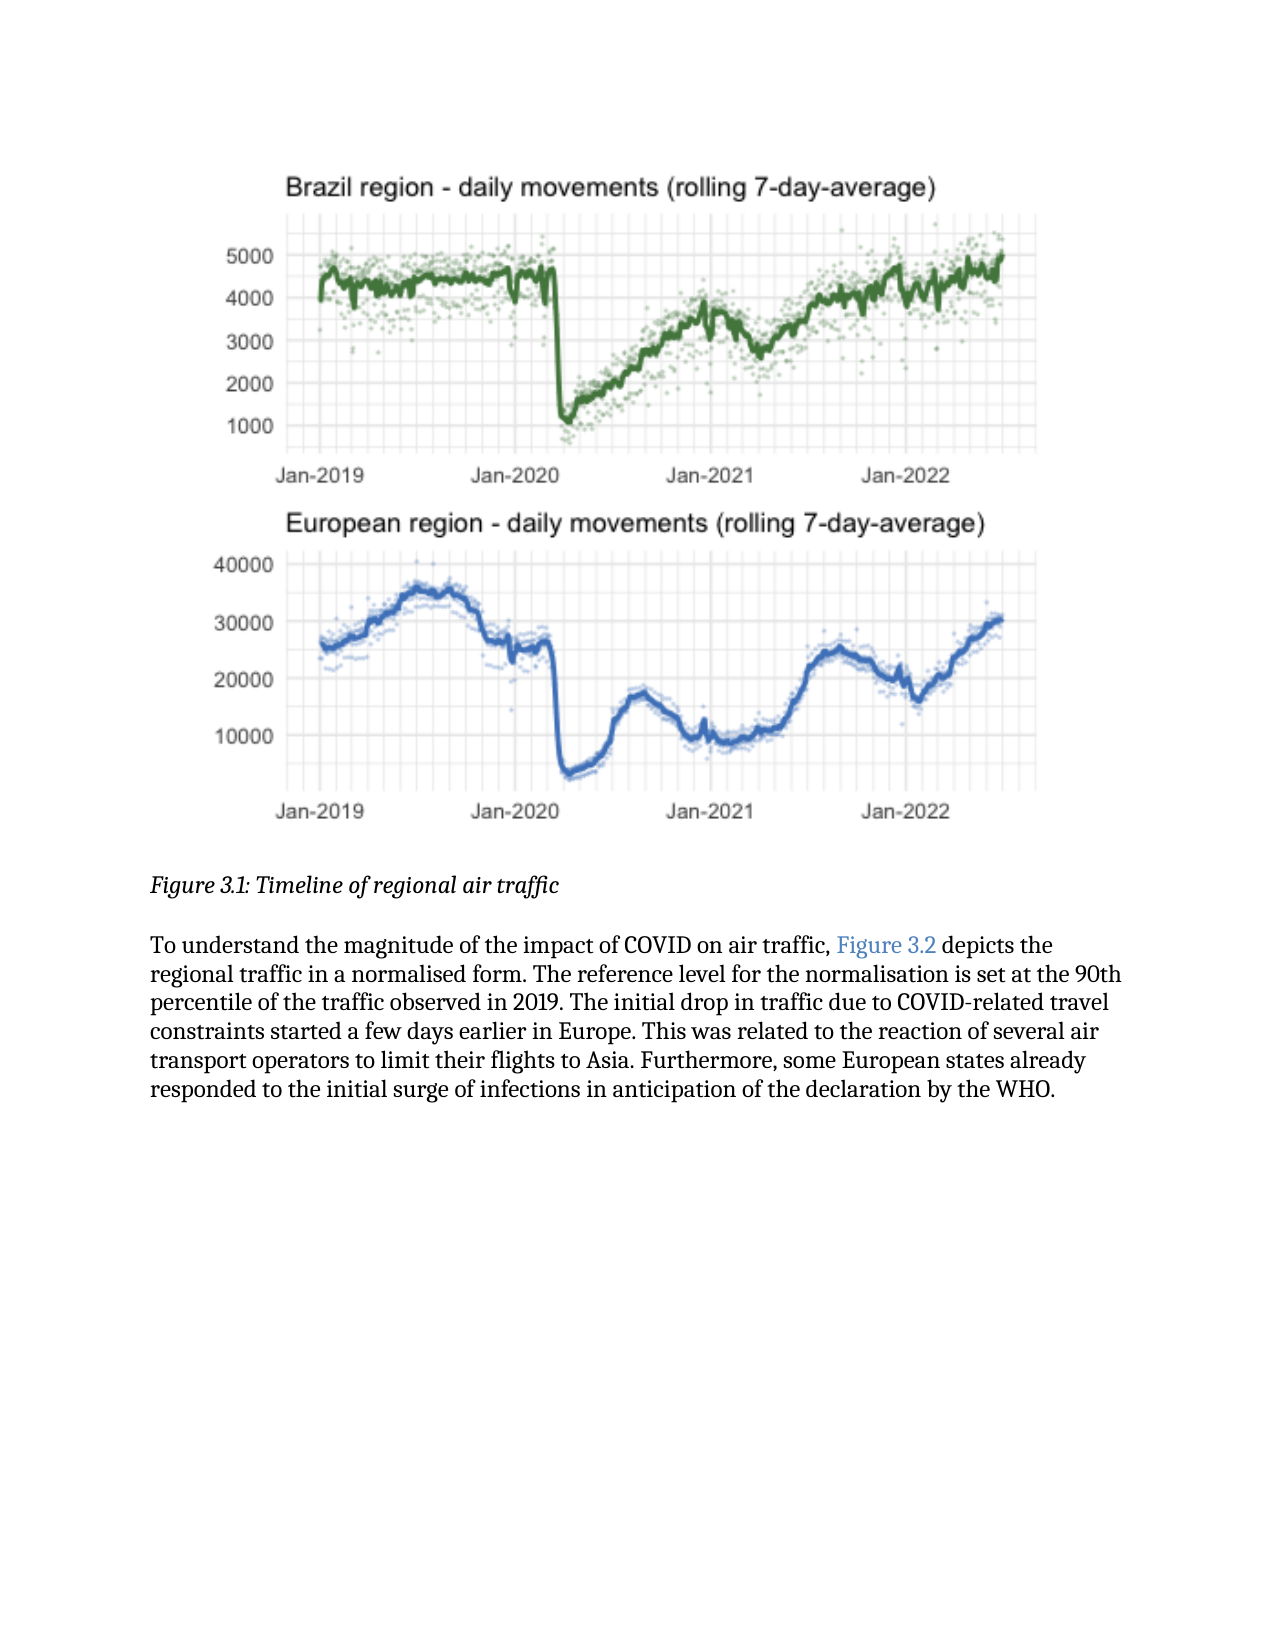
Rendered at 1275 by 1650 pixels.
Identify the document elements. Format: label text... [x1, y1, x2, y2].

picture [188, 150, 1064, 850]
table_header Figure 3.1: Timeline of regional air traffic [139, 150, 1114, 912]
text To understand the magnitude of the impact of COVID on air traffic, Figure 3.2 depicts the regional traffic in a normalised form. The reference level for the normalisation is set at the 90th percentile of the traffic observed in 2019. The initial drop in traffic due to COVID-related travel constraints started a few days earlier in Europe. This was related to the reaction of several air transport operators to limit their flights to Asia. Furthermore, some European states already responded to the initial surge of infections in anticipation of the declaration by the WHO. [150, 931, 1125, 1103]
